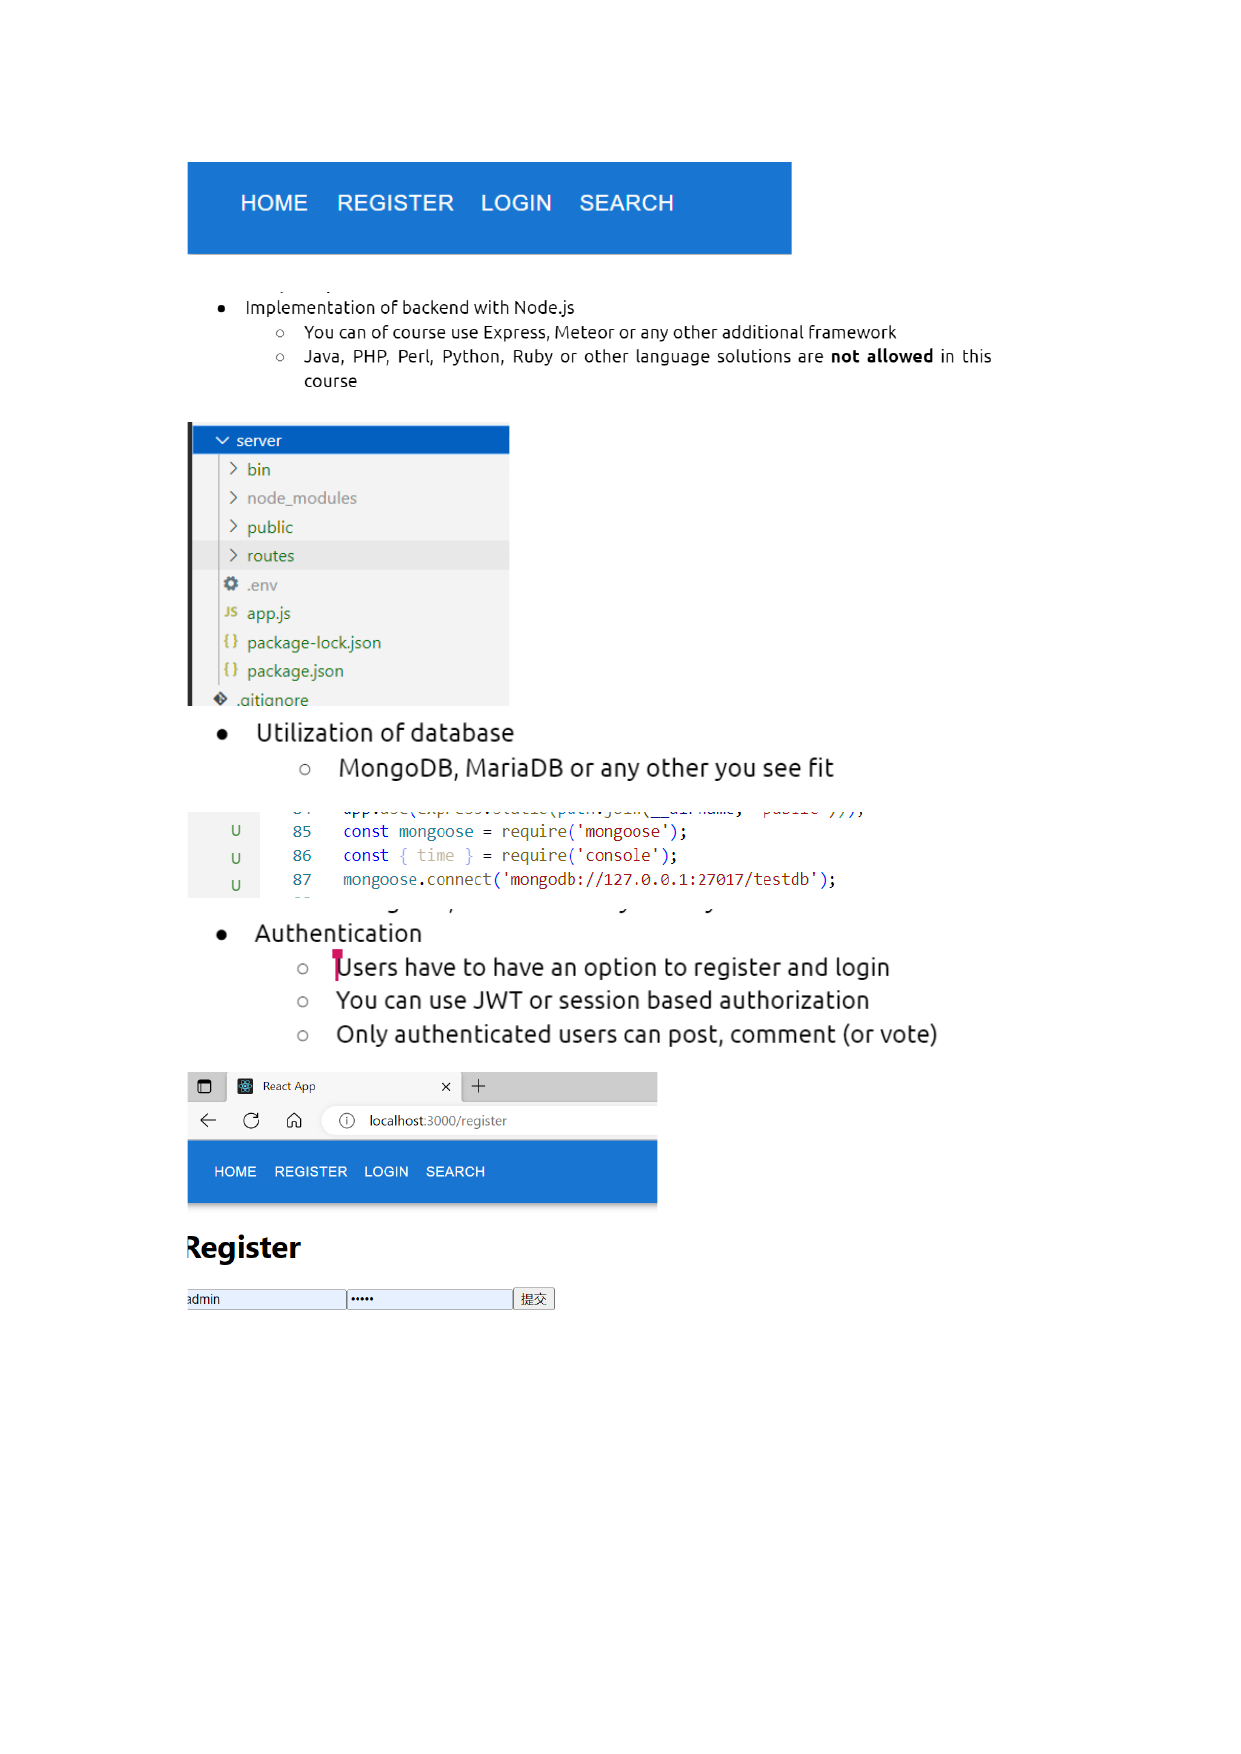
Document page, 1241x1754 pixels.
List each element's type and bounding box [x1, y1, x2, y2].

picture [187, 909, 1053, 1051]
picture [187, 812, 1053, 898]
picture [187, 162, 792, 255]
picture [187, 292, 1053, 395]
picture [187, 422, 510, 706]
picture [187, 714, 993, 781]
picture [187, 1072, 658, 1370]
